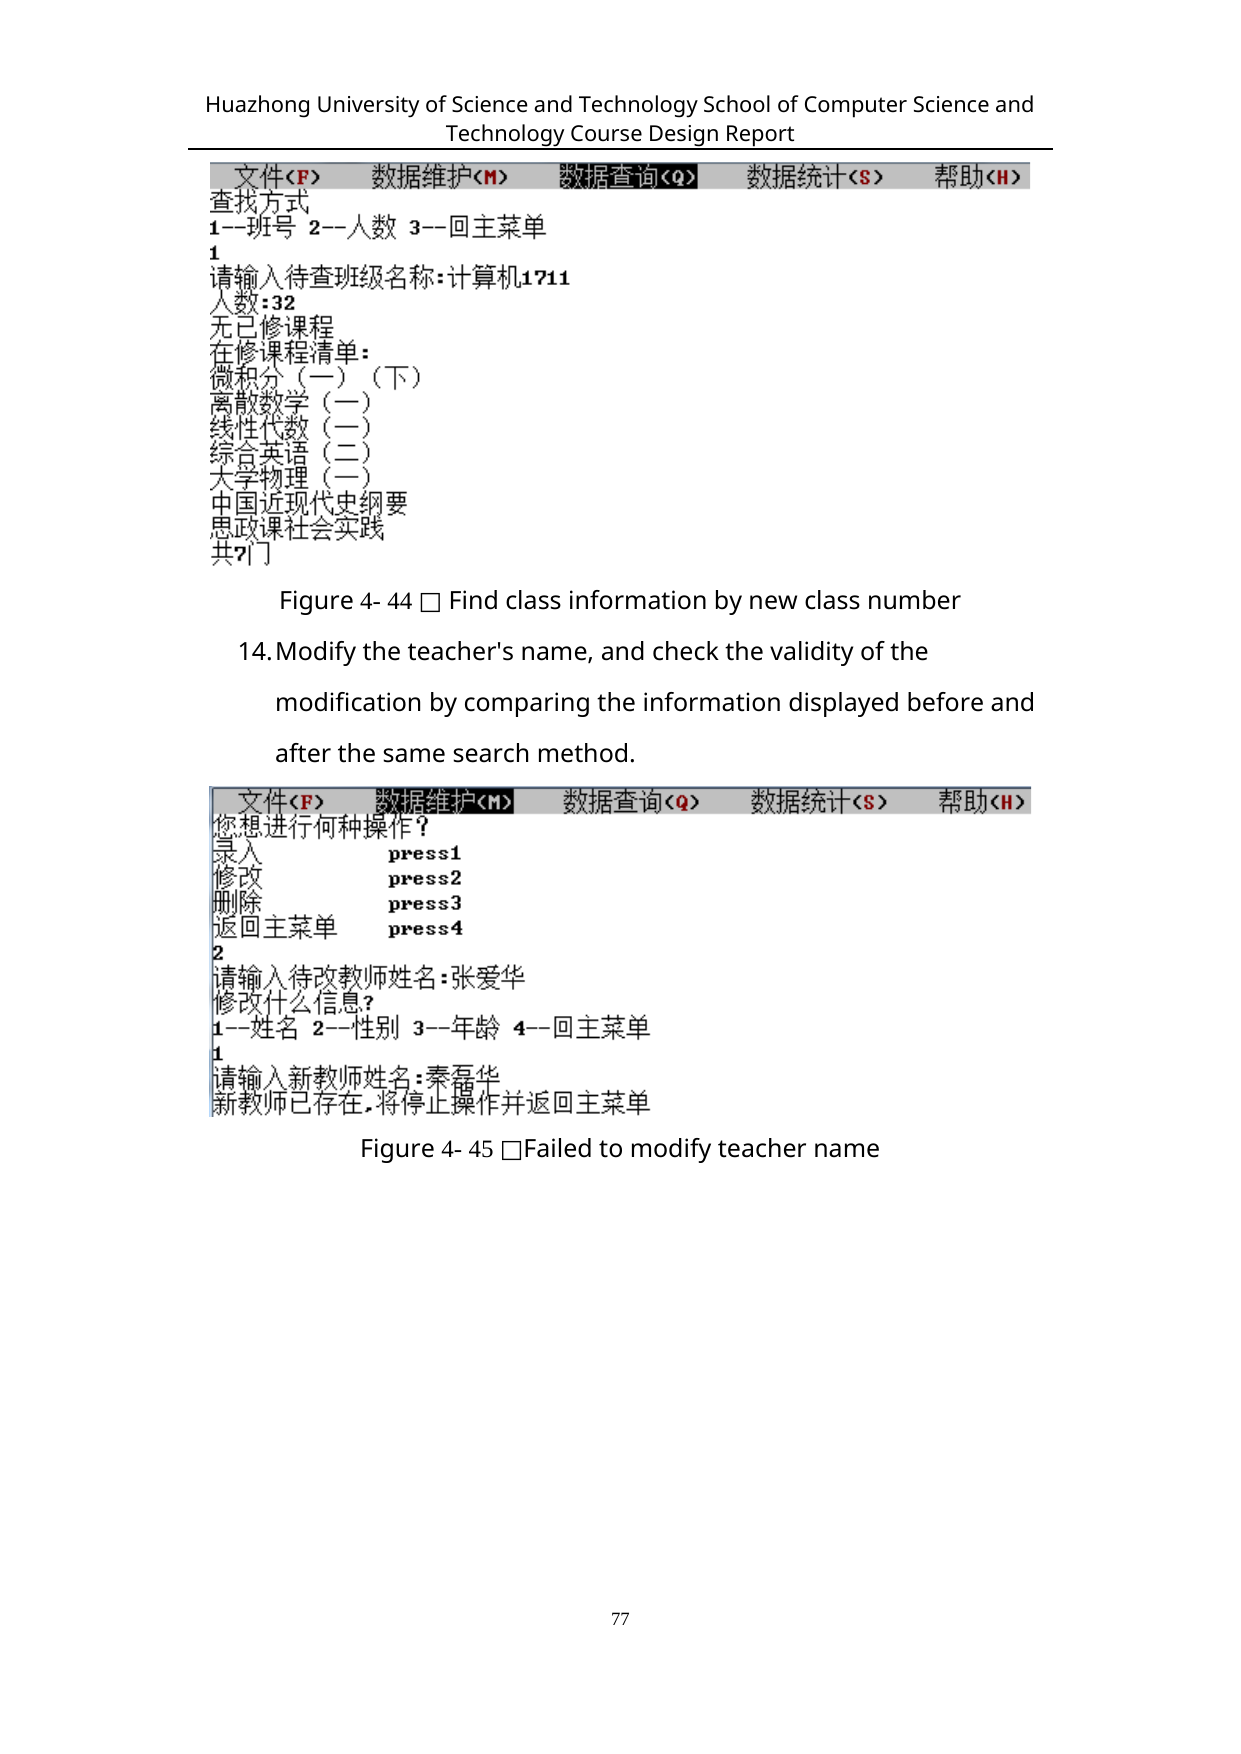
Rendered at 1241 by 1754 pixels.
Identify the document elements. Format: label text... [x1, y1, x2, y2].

picture [210, 162, 1031, 569]
text Figure 4- 44 □ Find class information by new class number [187, 583, 1053, 617]
list Modify the teacher's name, and check the validity of the modification by comparing the information displayed before and after the same search method. [237, 634, 1053, 770]
text Figure 4- 45 □Failed to modify teacher name [187, 1131, 1053, 1165]
picture [209, 786, 1032, 1117]
